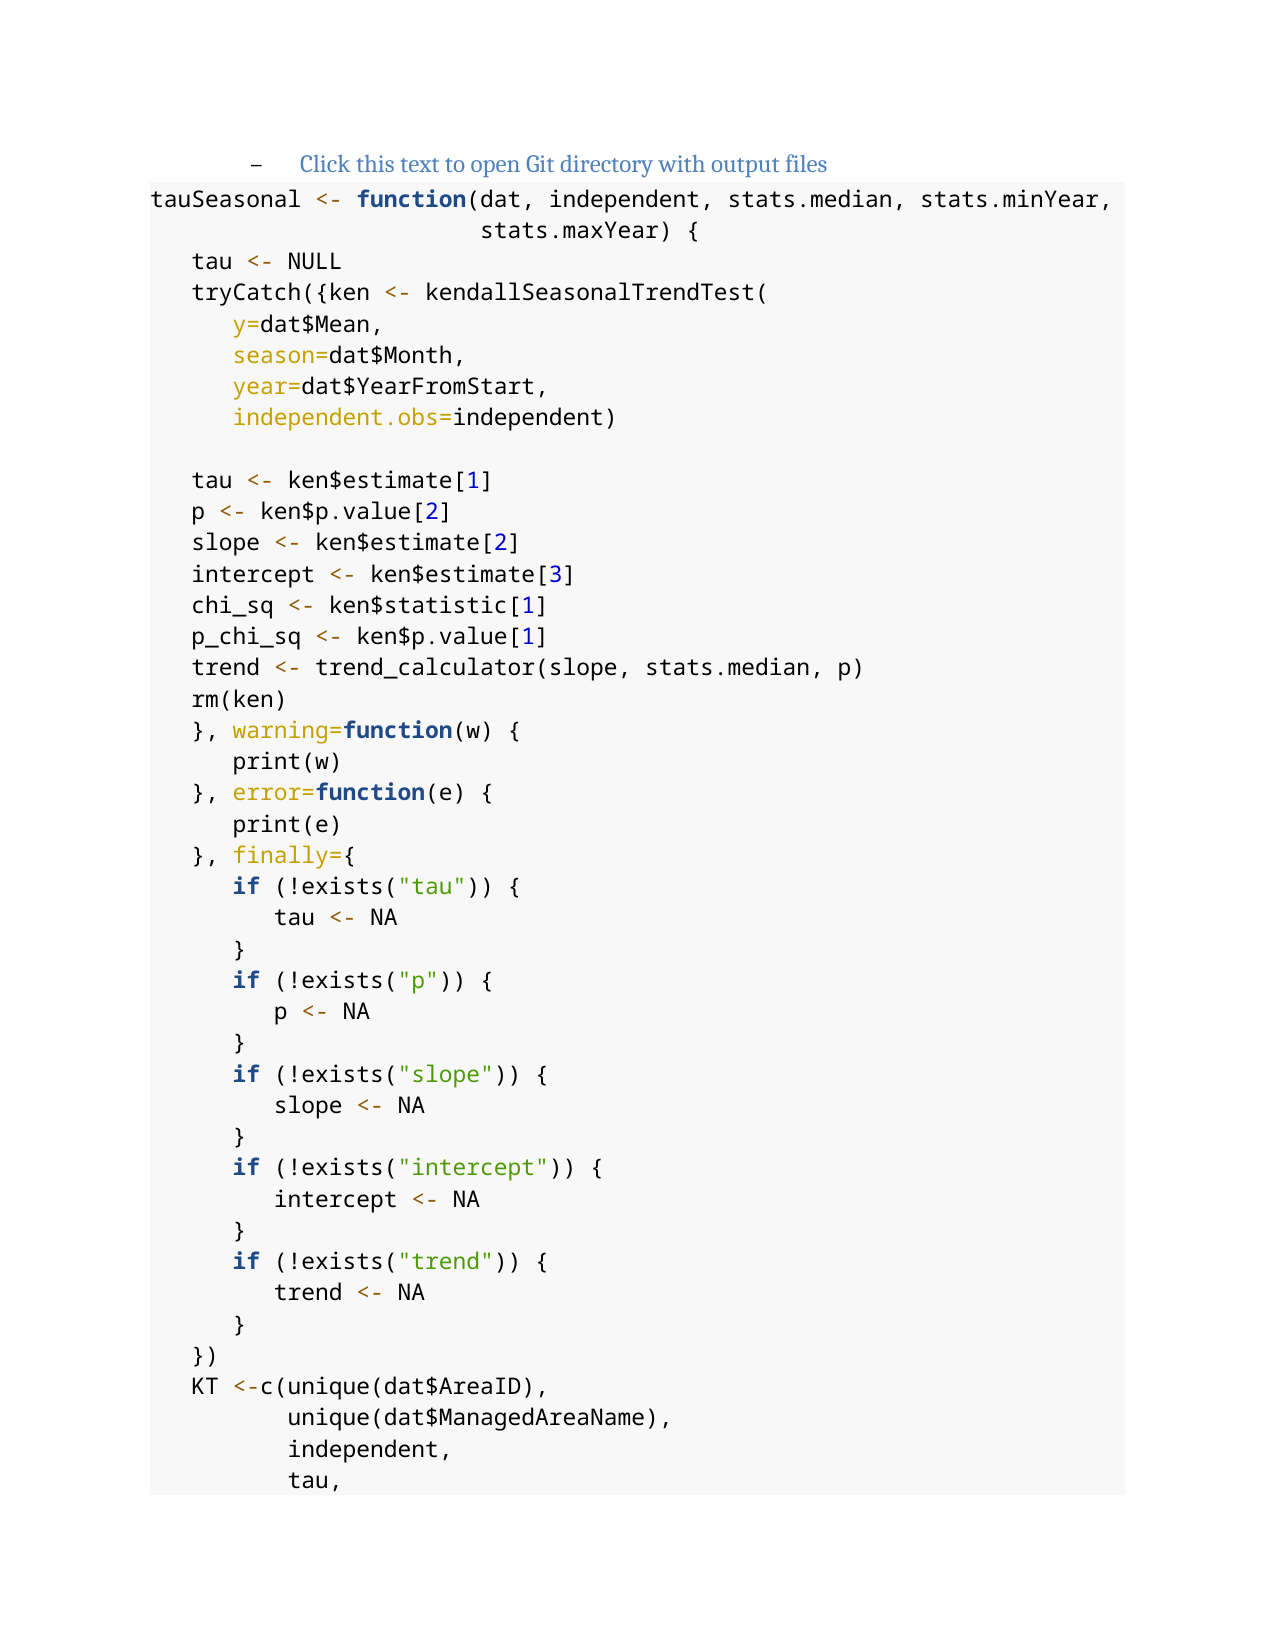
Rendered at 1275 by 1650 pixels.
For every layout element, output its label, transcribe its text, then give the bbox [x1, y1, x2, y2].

list Click this text to open Git directory with output files [250, 150, 1125, 179]
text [150, 182, 1125, 1495]
